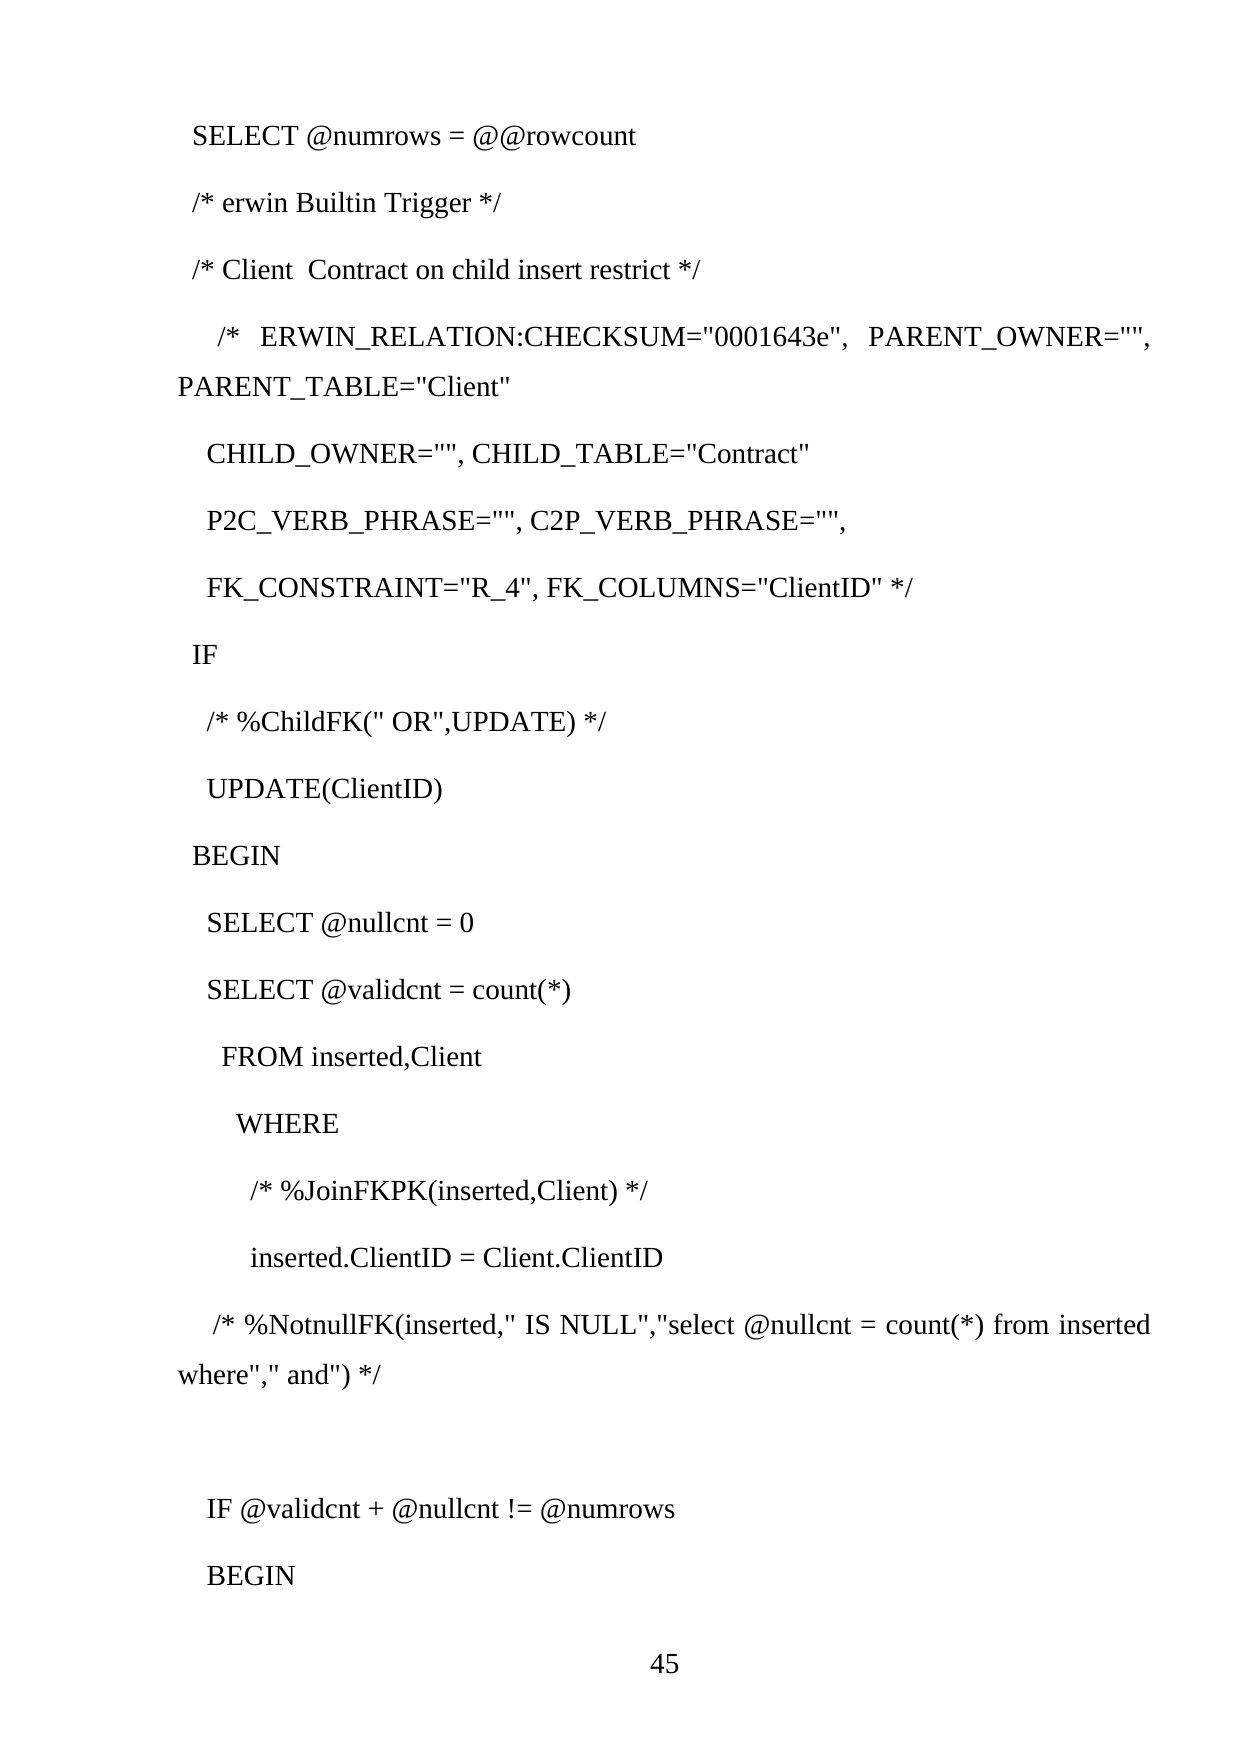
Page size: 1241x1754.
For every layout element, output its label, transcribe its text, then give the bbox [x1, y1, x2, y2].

text WHERE [177, 1106, 1152, 1140]
text /* ERWIN_RELATION:CHECKSUM="0001643e", PARENT_OWNER="", PARENT_TABLE="Client" [177, 319, 1152, 403]
text P2C_VERB_PHRASE="", C2P_VERB_PHRASE="", [177, 503, 1152, 537]
text /* Client Contract on child insert restrict */ [177, 252, 1152, 286]
text UPDATE(ClientID) [177, 771, 1152, 805]
text CHILD_OWNER="", CHILD_TABLE="Contract" [177, 436, 1152, 470]
text /* erwin Builtin Trigger */ [177, 185, 1152, 219]
text /* %NotnullFK(inserted," IS NULL","select @nullcnt = count(*) from inserted where"," and") */ [177, 1307, 1152, 1391]
text SELECT @validcnt = count(*) [177, 972, 1152, 1006]
text inserted.ClientID = Client.ClientID [177, 1240, 1152, 1274]
text /* %ChildFK(" OR",UPDATE) */ [177, 704, 1152, 738]
text FROM inserted,Client [177, 1039, 1152, 1073]
text SELECT @nullcnt = 0 [177, 905, 1152, 939]
text BEGIN [177, 1558, 1152, 1592]
text /* %JoinFKPK(inserted,Client) */ [177, 1173, 1152, 1207]
text IF [177, 637, 1152, 671]
text SELECT @numrows = @@rowcount [177, 118, 1152, 152]
text IF @validcnt + @nullcnt != @numrows [177, 1491, 1152, 1525]
text BEGIN [177, 838, 1152, 872]
text FK_CONSTRAINT="R_4", FK_COLUMNS="ClientID" */ [177, 570, 1152, 604]
